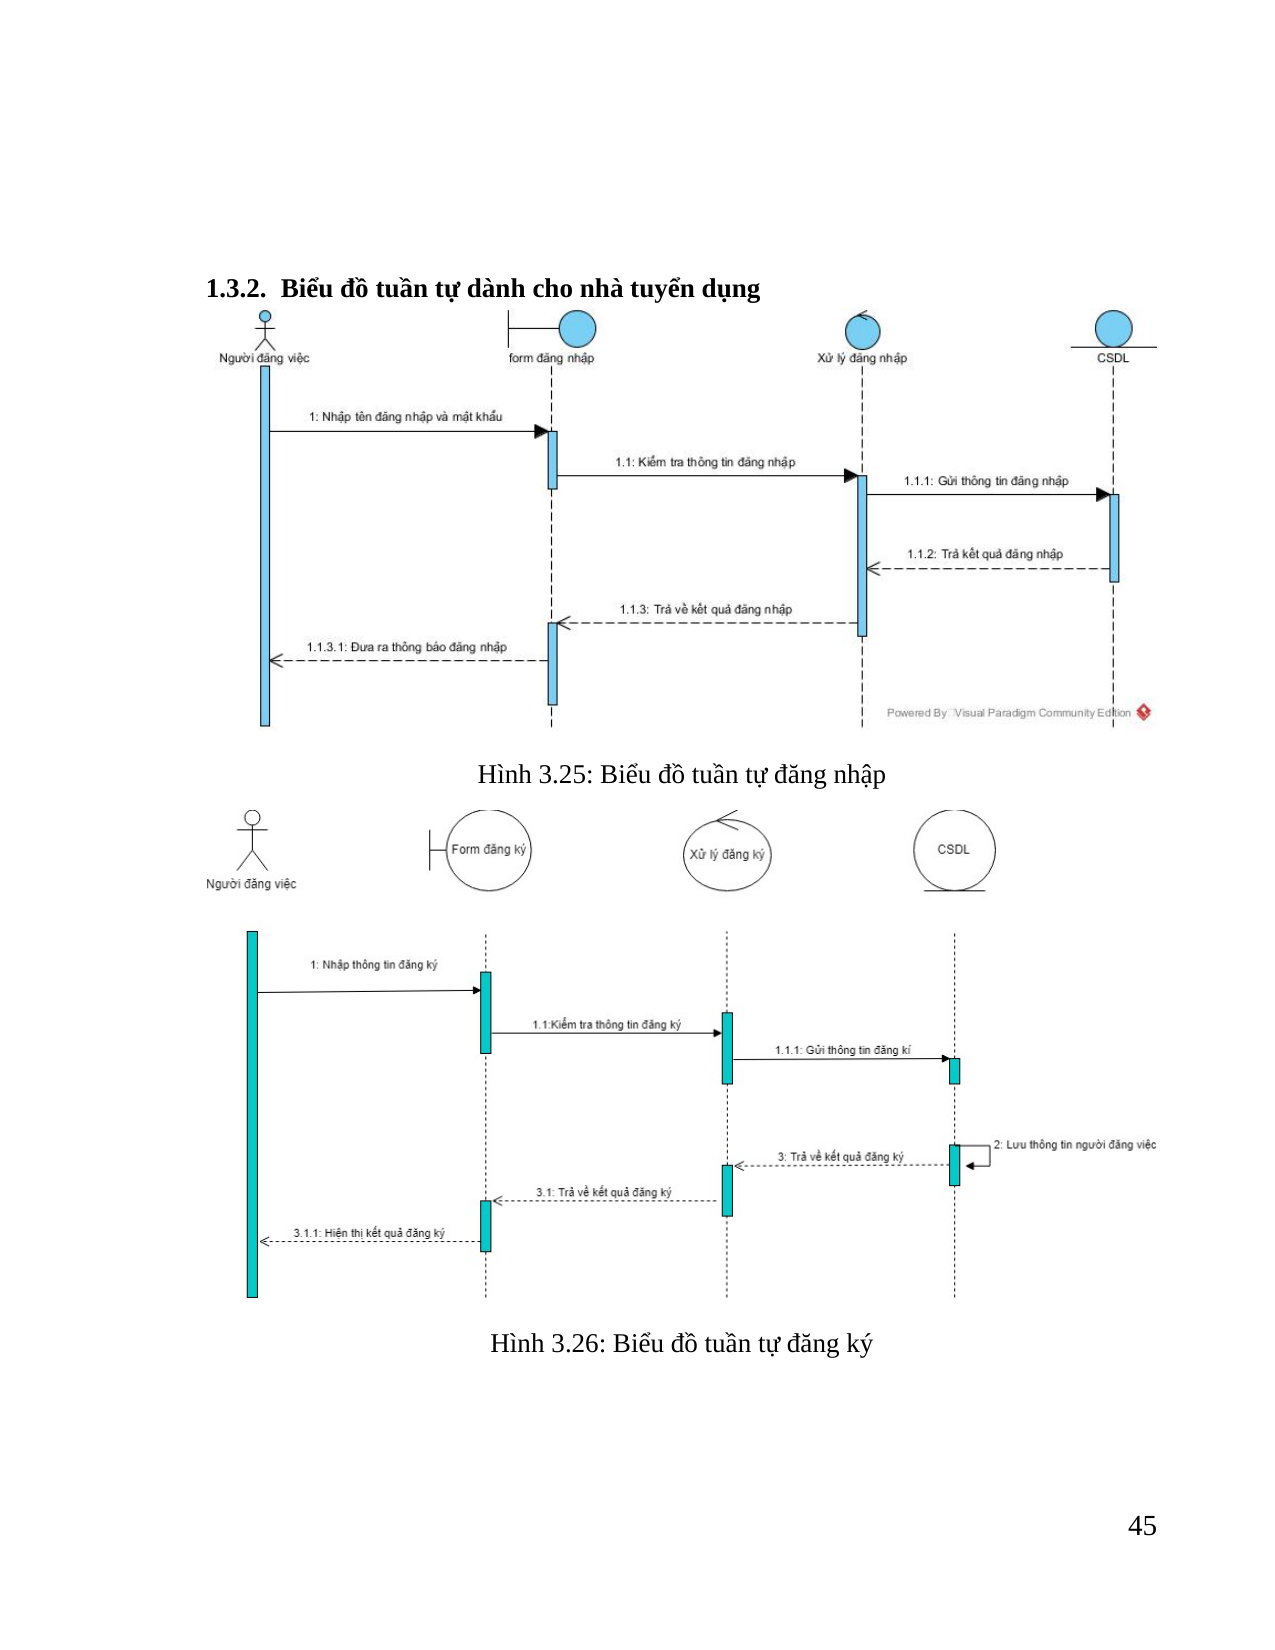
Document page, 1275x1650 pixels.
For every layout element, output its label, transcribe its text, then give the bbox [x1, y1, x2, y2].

picture [206, 308, 1157, 731]
picture [206, 810, 1157, 1300]
subtitle Biểu đồ tuần tự dành cho nhà tuyển dụng [206, 273, 1157, 304]
